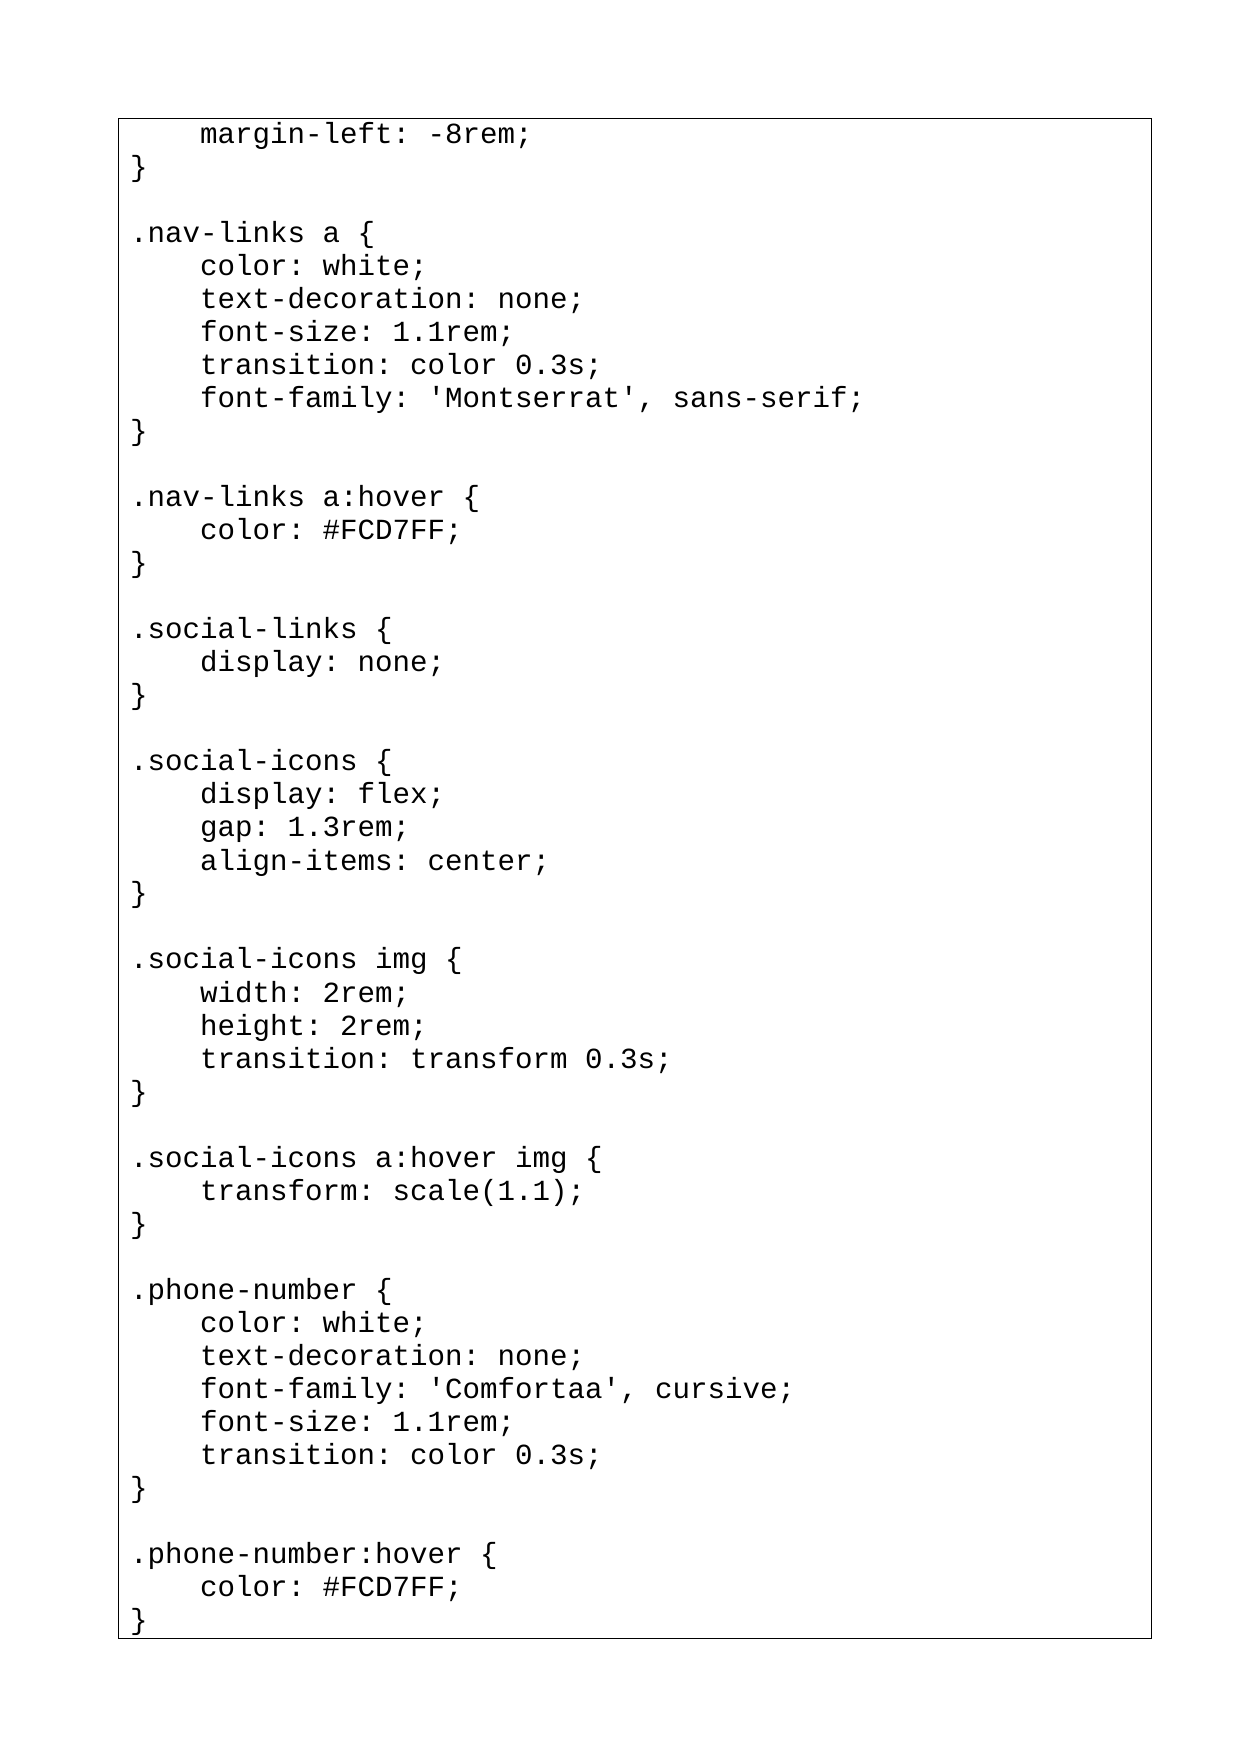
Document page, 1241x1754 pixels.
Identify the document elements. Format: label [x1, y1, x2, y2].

table_header [119, 119, 1151, 1638]
